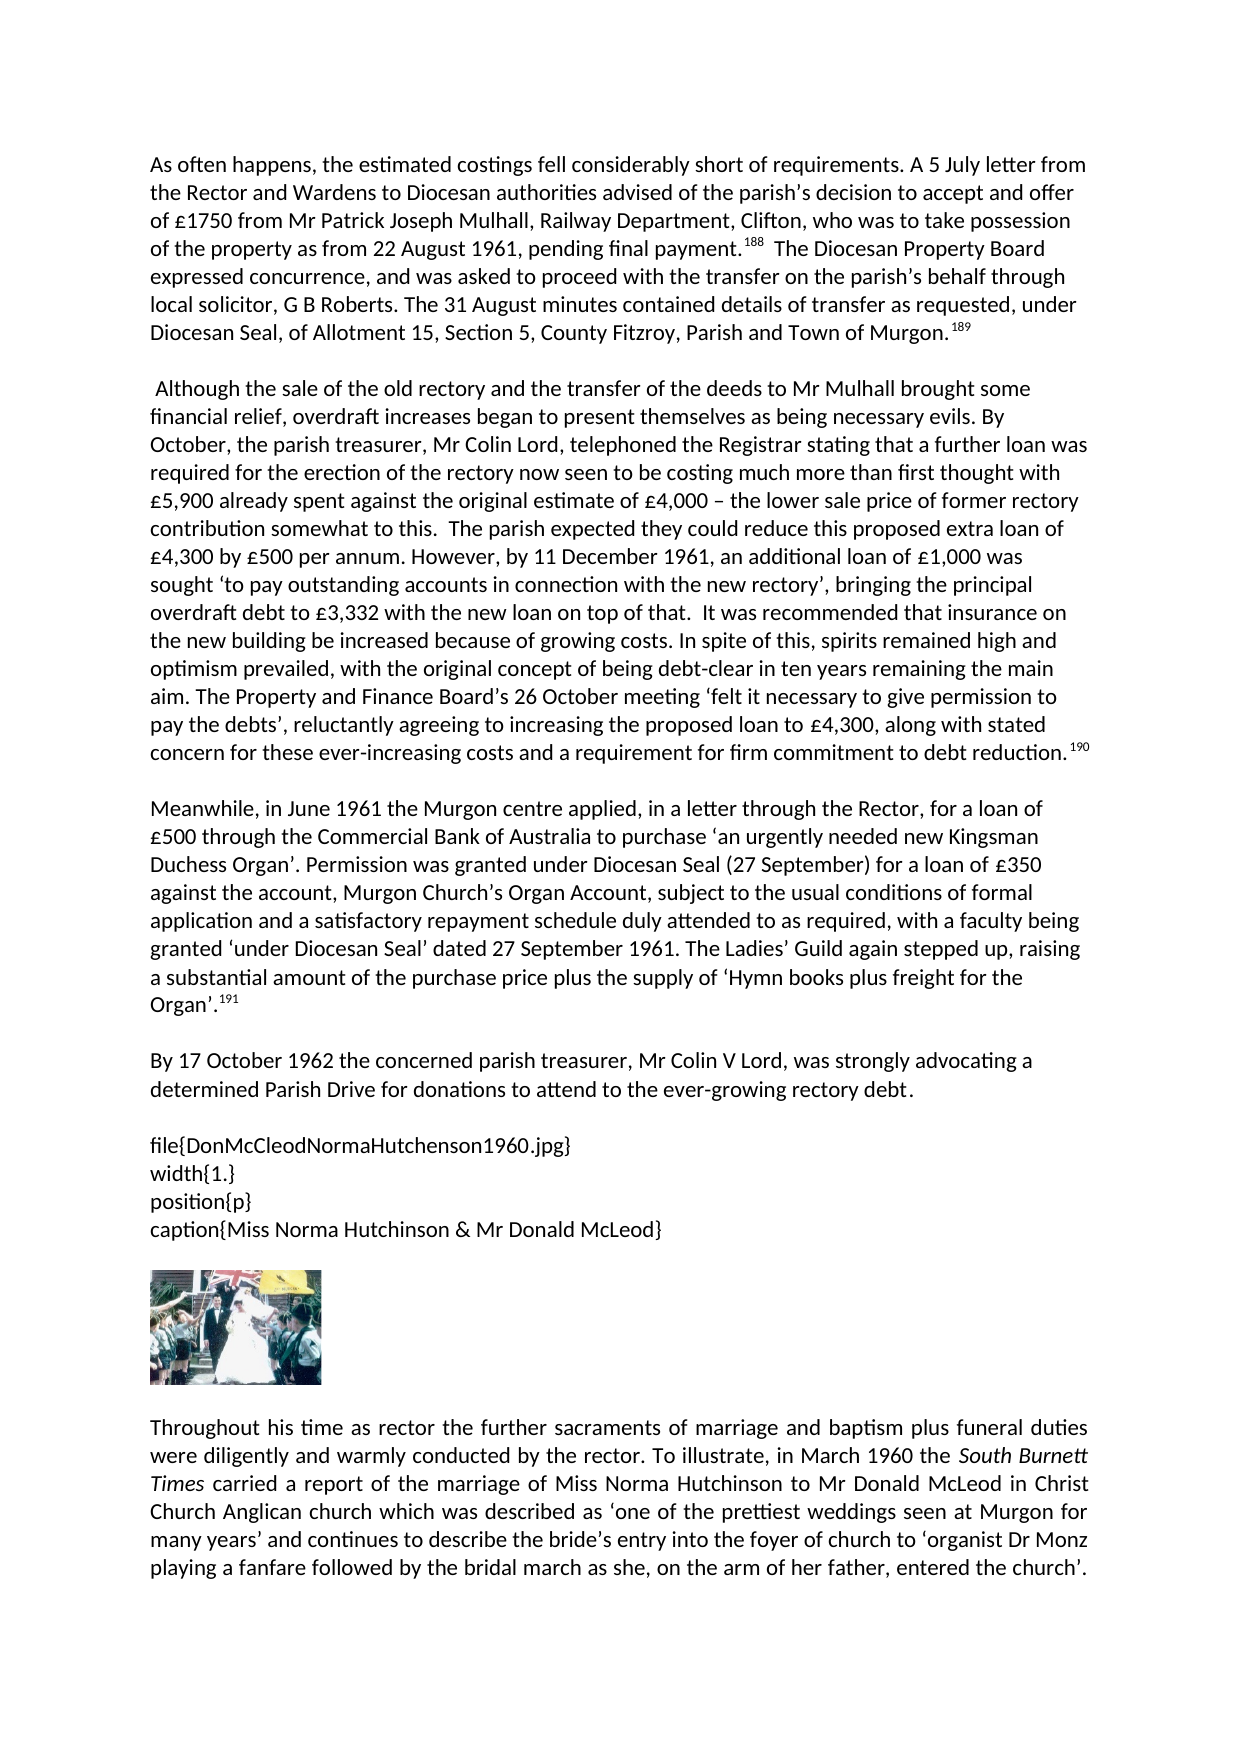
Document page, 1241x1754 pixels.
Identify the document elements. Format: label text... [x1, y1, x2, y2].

text file{DonMcCleodNormaHutchenson1960.jpg} [150, 1131, 1090, 1159]
text Meanwhile, in June 1961 the Murgon centre applied, in a letter through the Rector, for a loan of £500 through the Commercial Bank of Australia to purchase ‘an urgently needed new Kingsman Duchess Organ’. Permission was granted under Diocesan Seal (27 September) for a loan of £350 against the account, Murgon Church’s Organ Account, subject to the usual conditions of formal application and a satisfactory repayment schedule duly attended to as required, with a faculty being granted ‘under Diocesan Seal’ dated 27 September 1961. The Ladies’ Guild again stepped up, raising a substantial amount of the purchase price plus the supply of ‘Hymn books plus freight for the Organ’. [150, 794, 1090, 1019]
text position{p} [150, 1187, 1090, 1215]
text Although the sale of the old rectory and the transfer of the deeds to Mr Mulhall brought some financial relief, overdraft increases began to present themselves as being necessary evils. By October, the parish treasurer, Mr Colin Lord, telephoned the Registrar stating that a further loan was required for the erection of the rectory now seen to be costing much more than first thought with £5,900 already spent against the original estimate of £4,000 – the lower sale price of former rectory contribution somewhat to this. The parish expected they could reduce this proposed extra loan of £4,300 by £500 per annum. However, by 11 December 1961, an additional loan of £1,000 was sought ‘to pay outstanding accounts in connection with the new rectory’, bringing the principal overdraft debt to £3,332 with the new loan on top of that. It was recommended that insurance on the new building be increased because of growing costs. In spite of this, spirits remained high and optimism prevailed, with the original concept of being debt-clear in ten years remaining the main aim. The Property and Finance Board’s 26 October meeting ‘felt it necessary to give permission to pay the debts’, reluctantly agreeing to increasing the proposed loan to £4,300, along with stated concern for these ever-increasing costs and a requirement for firm commitment to debt reduction. [150, 374, 1090, 766]
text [150, 1413, 1090, 1581]
text By 17 October 1962 the concerned parish treasurer, Mr Colin V Lord, was strongly advocating a determined Parish Drive for donations to attend to the ever-growing rectory debt. [150, 1047, 1090, 1103]
picture [150, 1270, 322, 1385]
text width{1.} [150, 1159, 1090, 1187]
text As often happens, the estimated costings fell considerably short of requirements. A 5 July letter from the Rector and Wardens to Diocesan authorities advised of the parish’s decision to accept and offer of £1750 from Mr Patrick Joseph Mulhall, Railway Department, Clifton, who was to take possession of the property as from 22 August 1961, pending final payment. The Diocesan Property Board expressed concurrence, and was asked to proceed with the transfer on the parish’s behalf through local solicitor, G B Roberts. The 31 August minutes contained details of transfer as requested, under Diocesan Seal, of Allotment 15, Section 5, County Fitzroy, Parish and Town of Murgon. [150, 150, 1090, 346]
text caption{Miss Norma Hutchinson & Mr Donald McLeod} [150, 1215, 1090, 1243]
